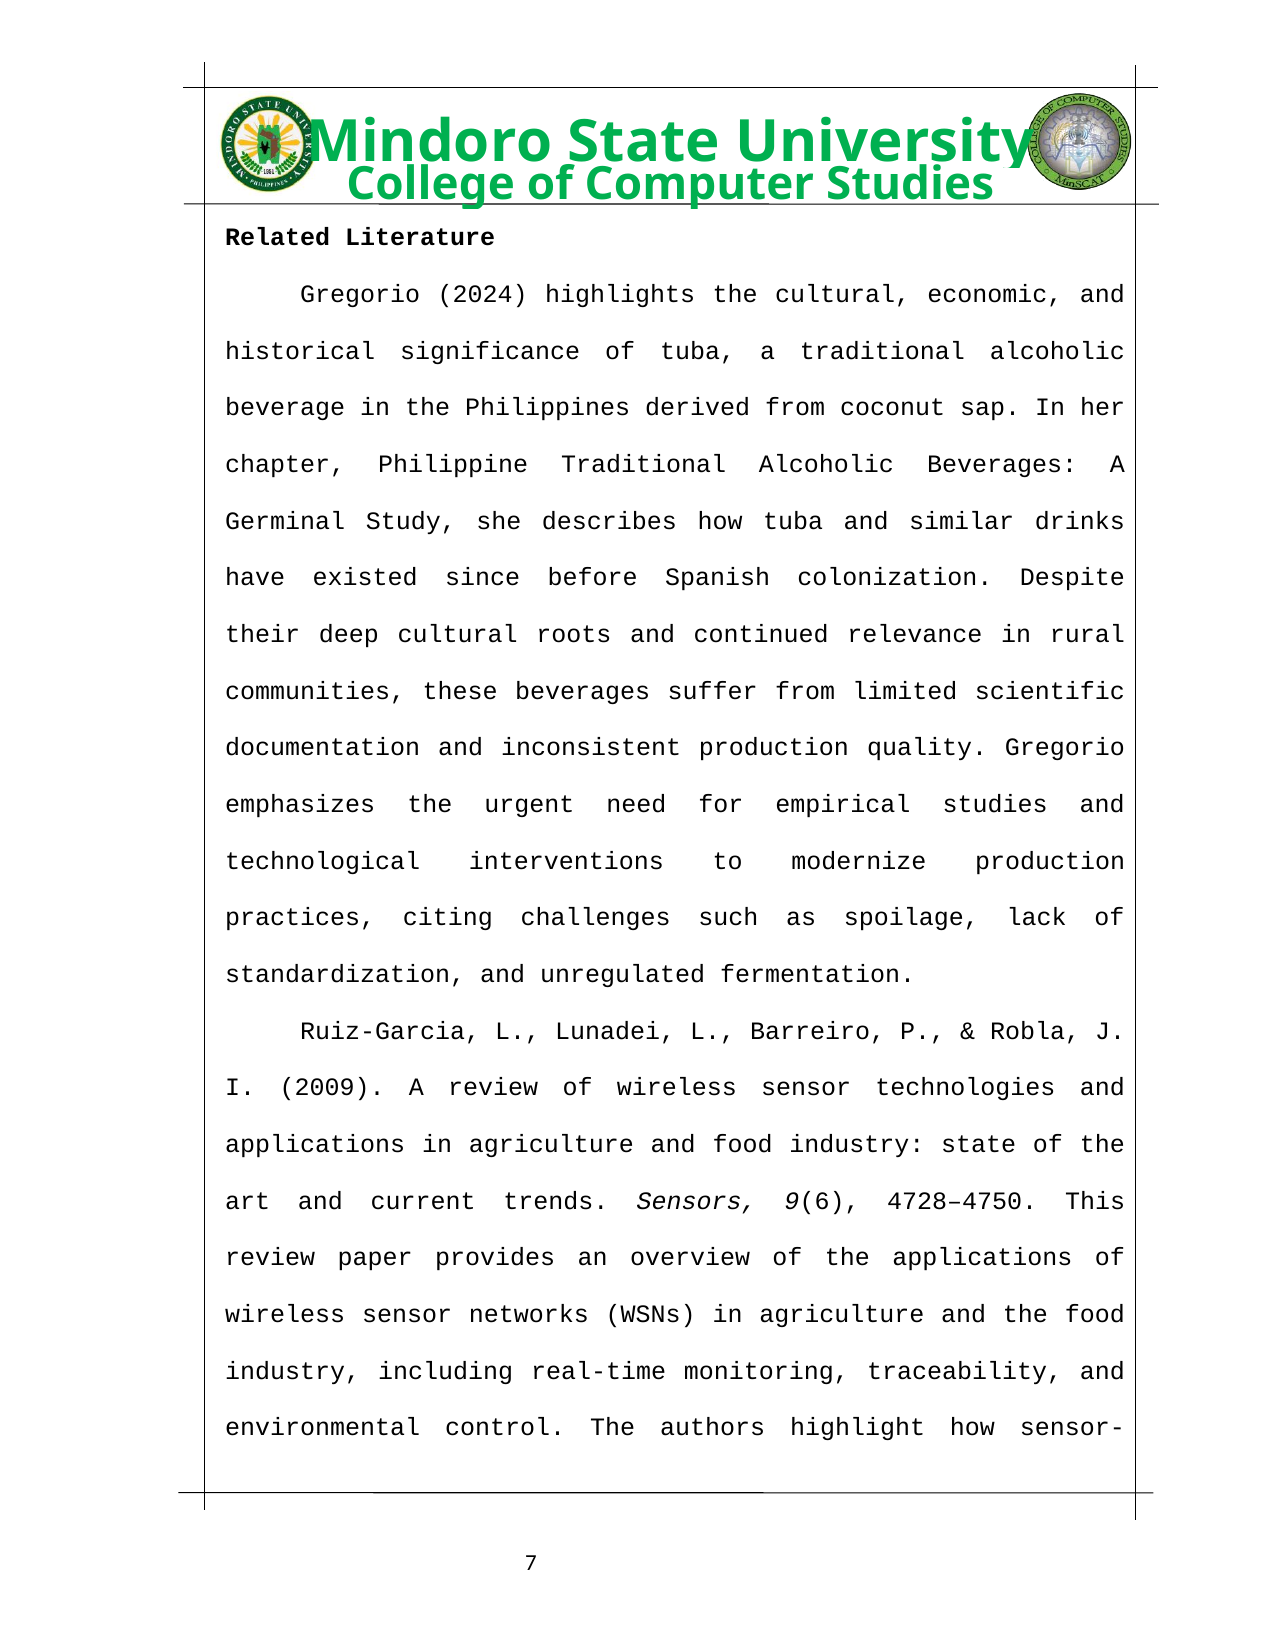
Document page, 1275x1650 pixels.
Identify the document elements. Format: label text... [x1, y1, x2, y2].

picture [1020, 88, 1136, 196]
text Gregorio (2024) highlights the cultural, economic, and historical significance of tuba, a traditional alcoholic beverage in the Philippines derived from coconut sap. In her chapter, Philippine Traditional Alcoholic Beverages: A Germinal Study, she describes how tuba and similar drinks have existed since before Spanish colonization. Despite their deep cultural roots and continued relevance in rural communities, these beverages suffer from limited scientific documentation and inconsistent production quality. Gregorio emphasizes the urgent need for empirical studies and technological interventions to modernize production practices, citing challenges such as spoilage, lack of standardization, and unregulated fermentation. [225, 282, 1125, 990]
text Related Literature [225, 225, 1125, 253]
picture [216, 91, 321, 196]
